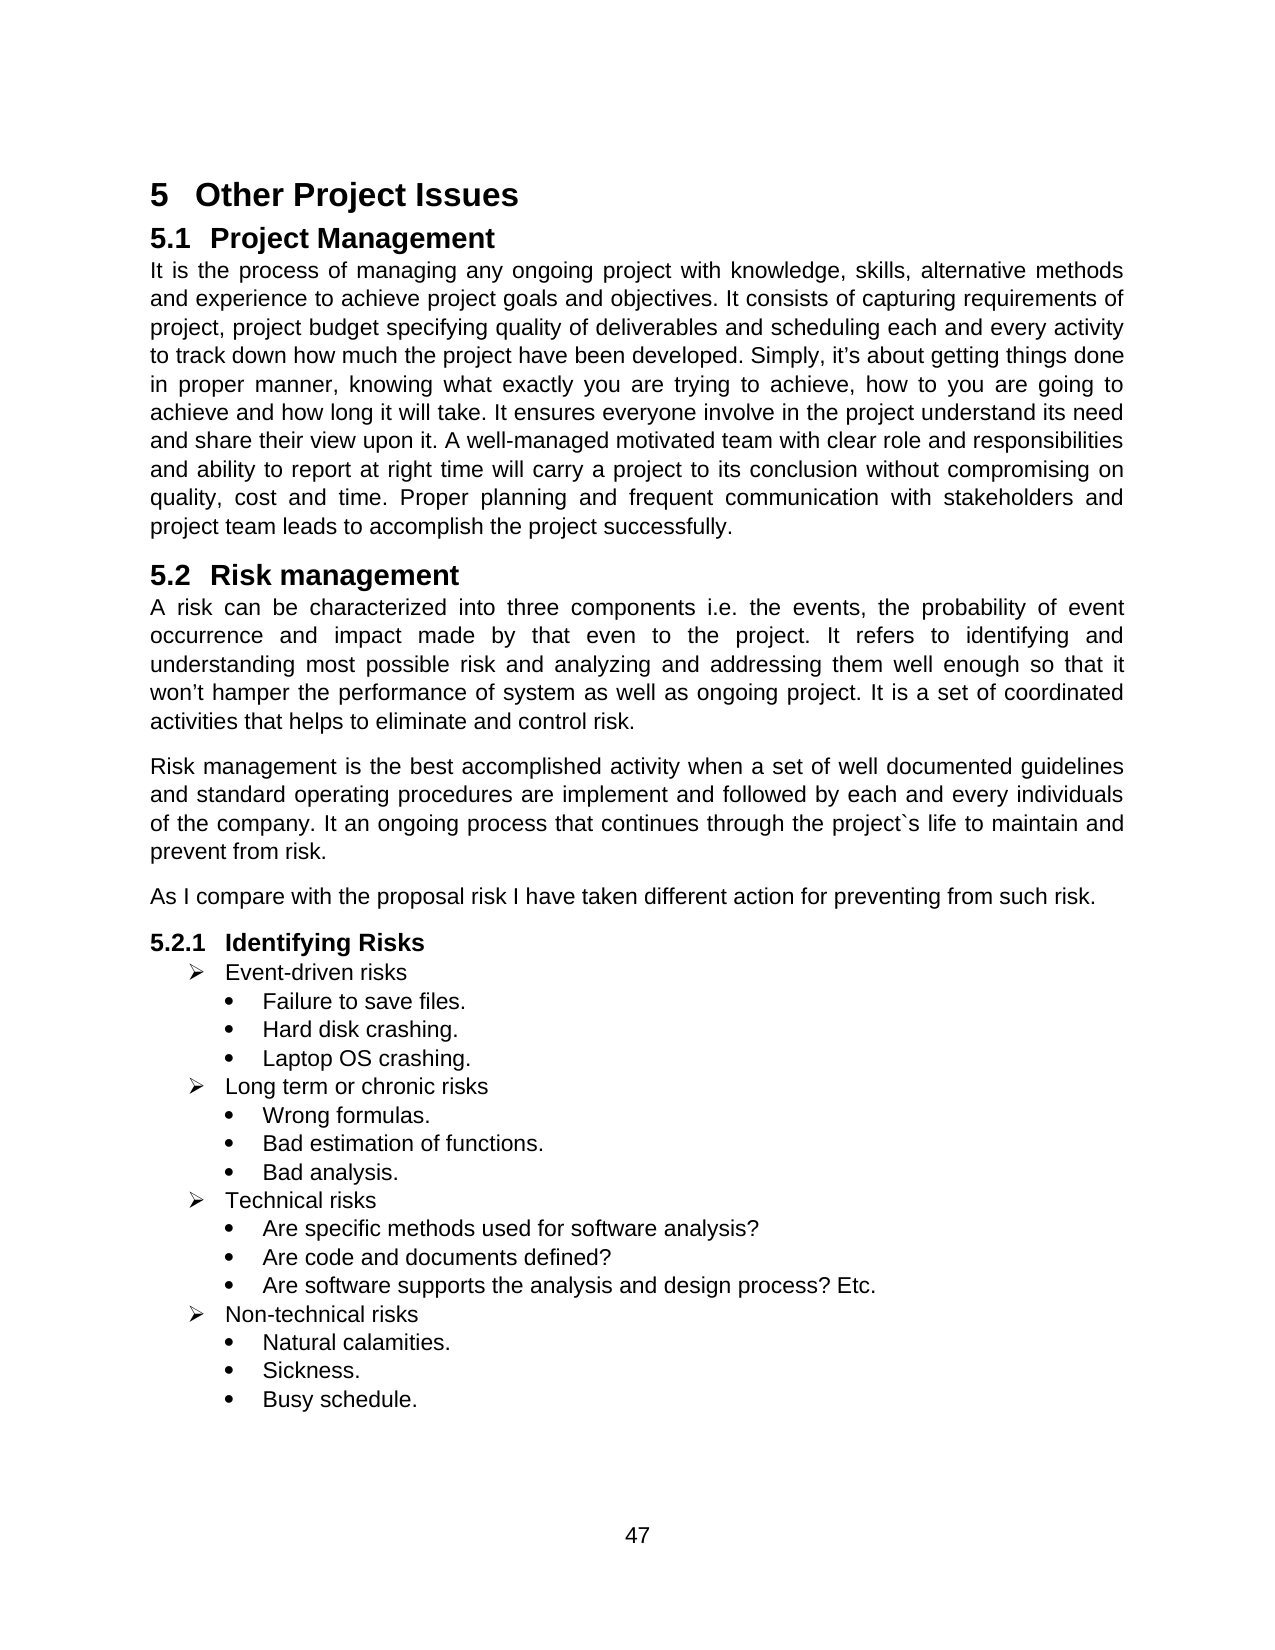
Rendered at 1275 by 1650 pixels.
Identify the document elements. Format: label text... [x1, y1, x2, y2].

list Bad analysis. [225, 1158, 1125, 1185]
list Failure to save files. [225, 988, 1125, 1014]
list Busy schedule. [225, 1386, 1125, 1412]
list Event-driven risks [187, 959, 1125, 986]
text A risk can be characterized into three components i.e. the events, the probability of event occurrence and impact made by that even to the project. It refers to identifying and understanding most possible risk and analyzing and addressing them well enough so that it won’t hamper the performance of system as well as ongoing project. It is a set of coordinated activities that helps to eliminate and control risk. [150, 594, 1125, 734]
list Are software supports the analysis and design process? Etc. [225, 1272, 1125, 1298]
list Wrong formulas. [225, 1102, 1125, 1128]
text It is the process of managing any ongoing project with knowledge, skills, alternative methods and experience to achieve project goals and objectives. It consists of capturing requirements of project, project budget specifying quality of deliverables and scheduling each and every activity to track down how much the project have been developed. Simply, it’s about getting things done in proper manner, knowing what exactly you are trying to achieve, how to you are going to achieve and how long it will take. It ensures everyone involve in the project understand its need and share their view upon it. A well-managed motivated team with clear role and responsibilities and ability to report at right time will carry a project to its conclusion without compromising on quality, cost and time. Proper planning and frequent communication with stakeholders and project team leads to accomplish the project successfully. [150, 257, 1125, 539]
list Bad estimation of functions. [225, 1130, 1125, 1156]
list Are specific methods used for software analysis? [225, 1215, 1125, 1242]
list Are code and documents defined? [225, 1244, 1125, 1270]
list Sickness. [225, 1357, 1125, 1384]
text As I compare with the proposal risk I have taken different action for preventing from such risk. [150, 883, 1125, 909]
list Non-technical risks [187, 1301, 1125, 1327]
subtitle Other Project Issues [150, 175, 1125, 213]
list Natural calamities. [225, 1329, 1125, 1355]
list Hard disk crashing. [225, 1016, 1125, 1043]
list Technical risks [187, 1187, 1125, 1213]
list Long term or chronic risks [187, 1073, 1125, 1099]
subtitle Identifying Risks [150, 928, 1125, 957]
subtitle Risk management [150, 558, 1125, 591]
list Laptop OS crashing. [225, 1045, 1125, 1071]
text Risk management is the best accomplished activity when a set of well documented guidelines and standard operating procedures are implement and followed by each and every individuals of the company. It an ongoing process that continues through the project`s life to maintain and prevent from risk. [150, 753, 1125, 864]
subtitle Project Management [150, 221, 1125, 254]
